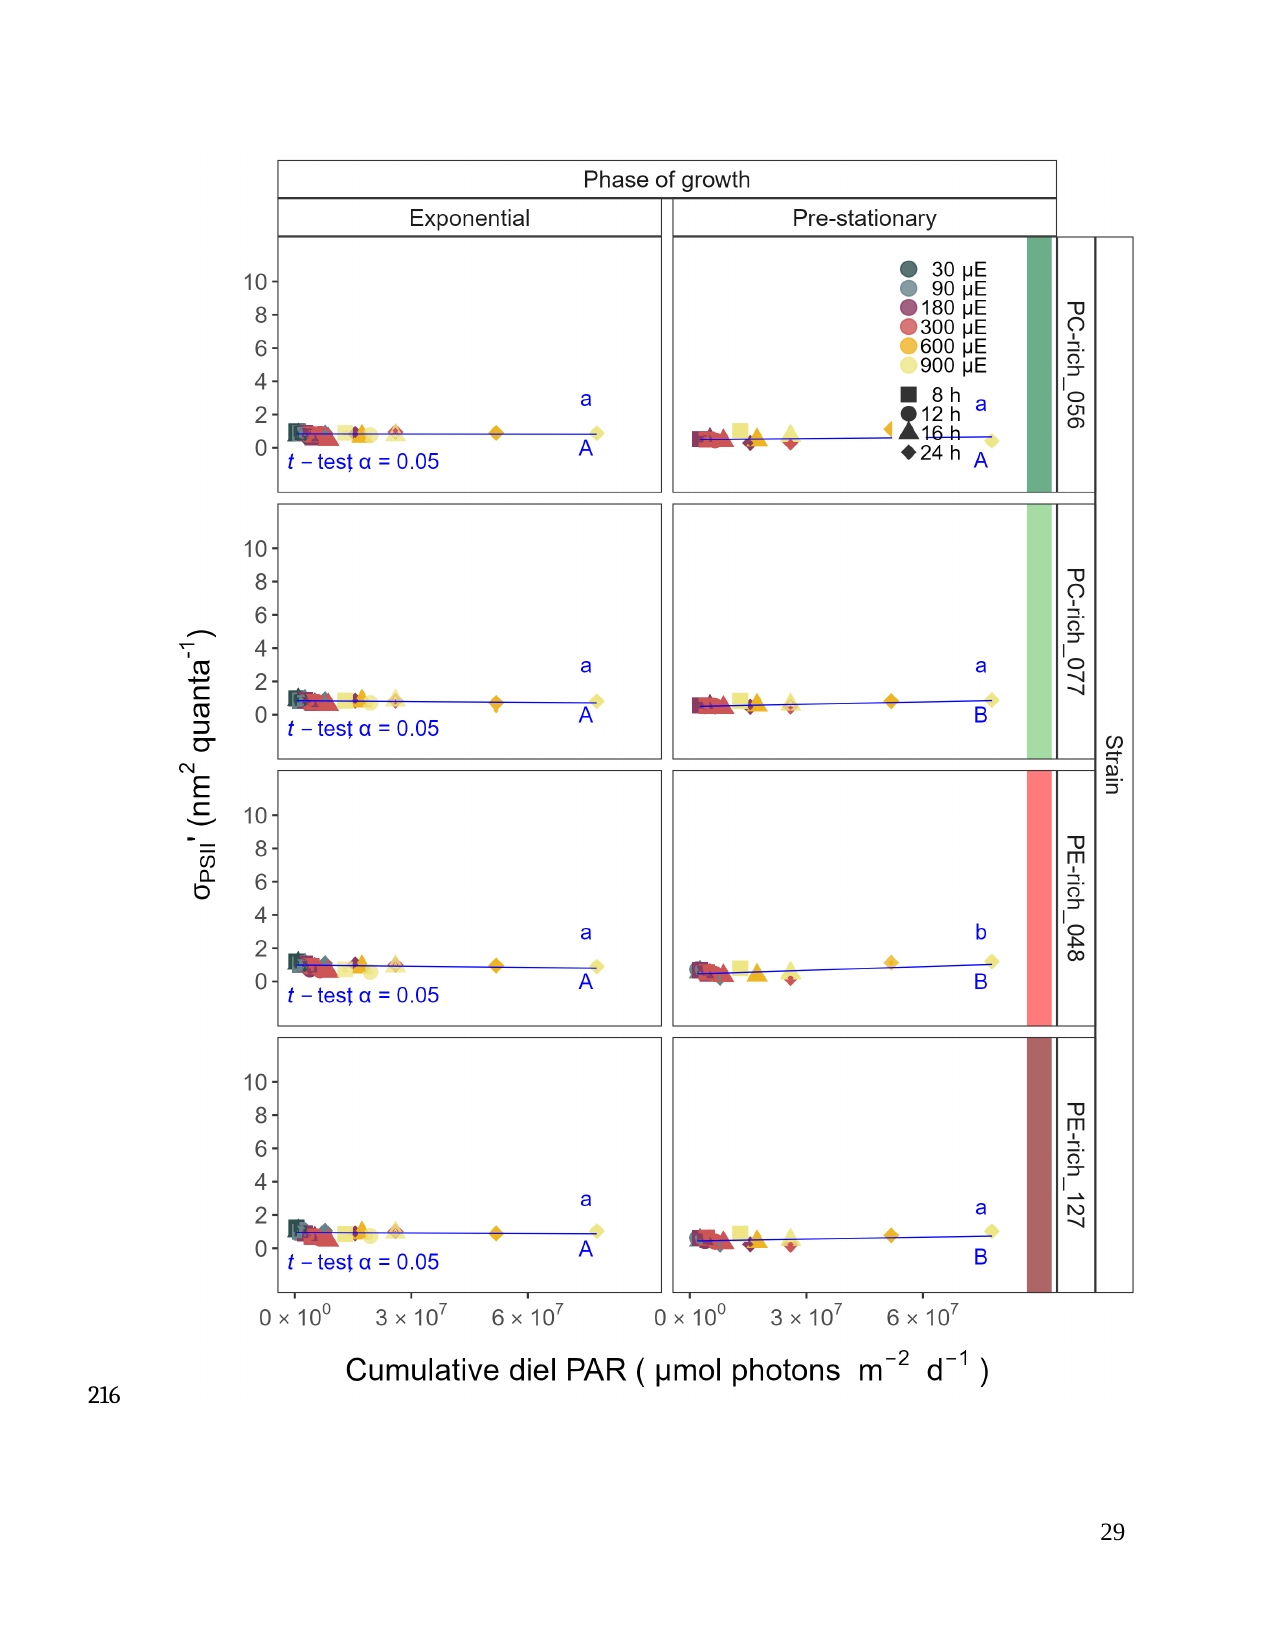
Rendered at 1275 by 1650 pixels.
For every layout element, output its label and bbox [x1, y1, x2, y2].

picture [168, 150, 1144, 1404]
